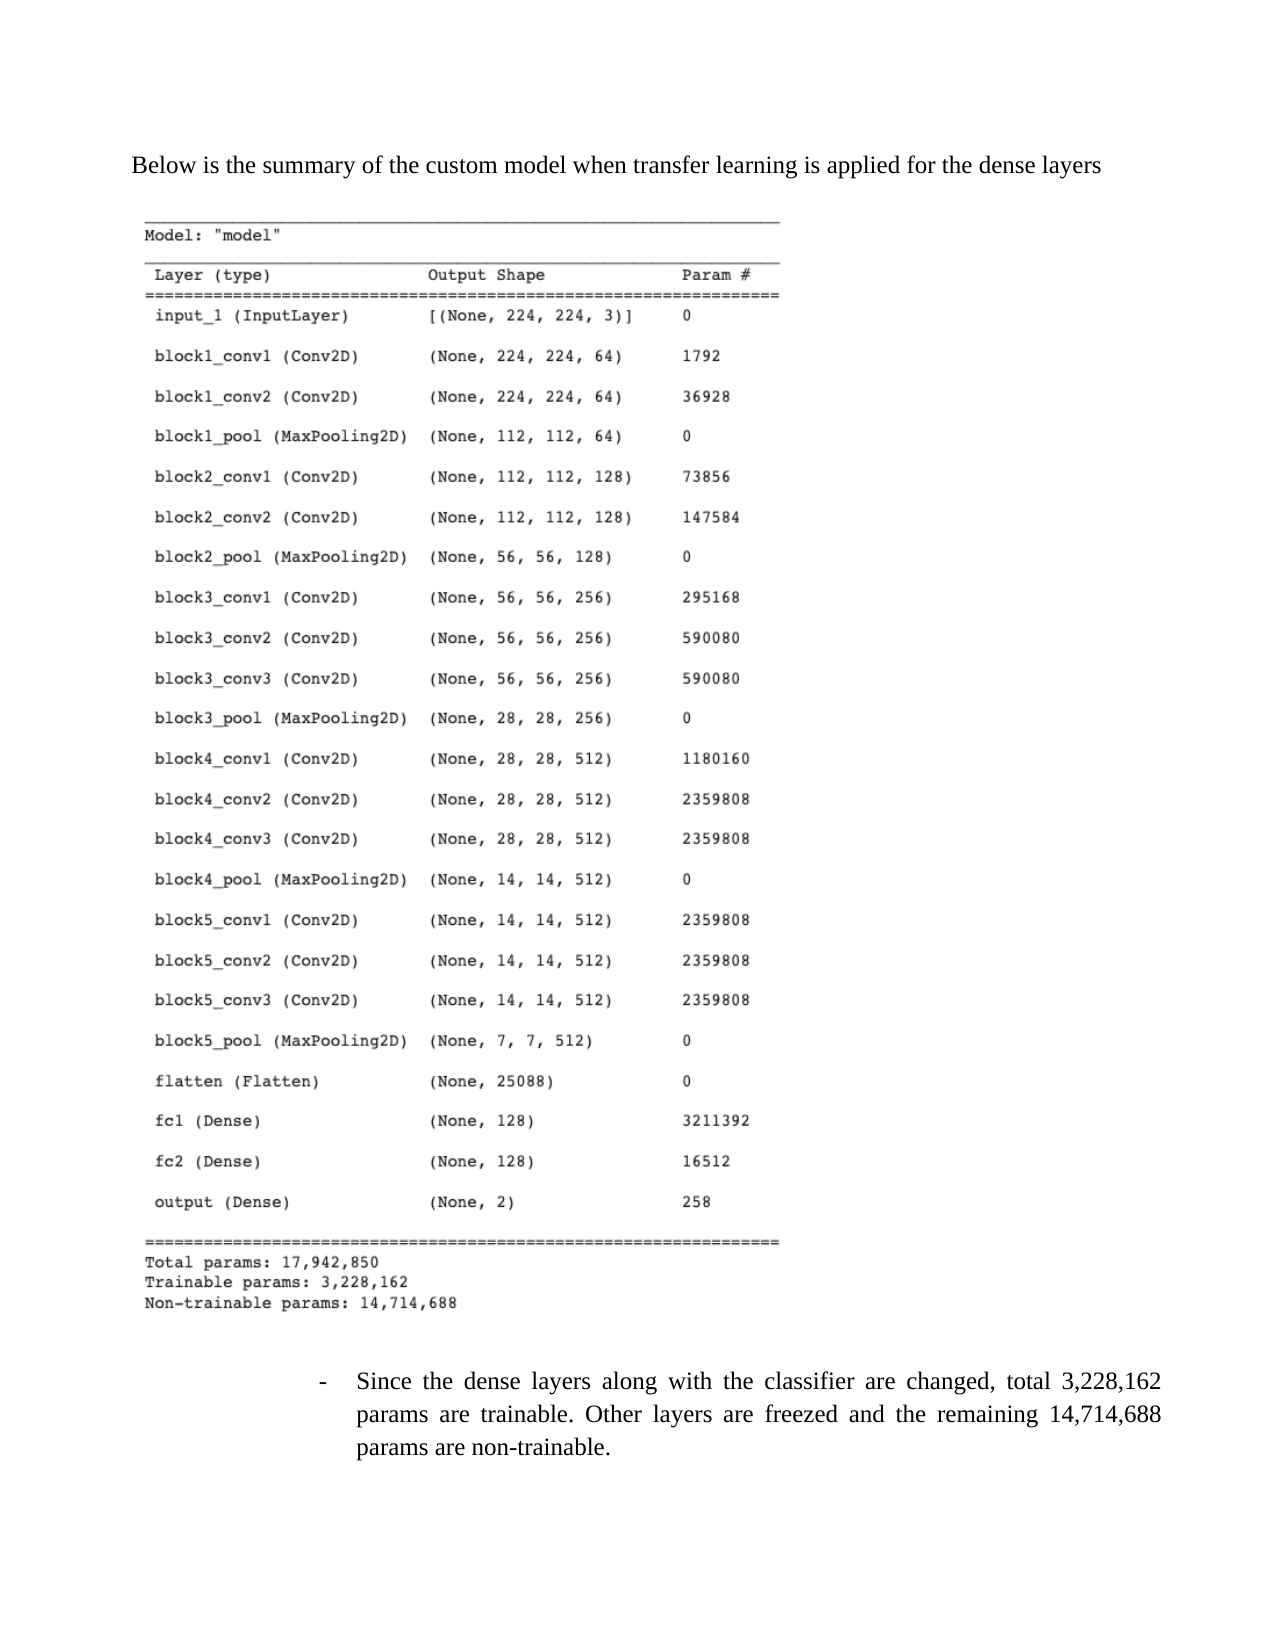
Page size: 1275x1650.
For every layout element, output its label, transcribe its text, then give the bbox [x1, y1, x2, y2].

text Below is the summary of the custom model when transfer learning is applied for the dense layers [131, 150, 1162, 179]
list Since the dense layers along with the classifier are changed, total 3,228,162 params are trainable. Other layers are freezed and the remaining 14,714,688 params are non-trainable. [319, 1366, 1162, 1461]
picture [131, 216, 1147, 1329]
